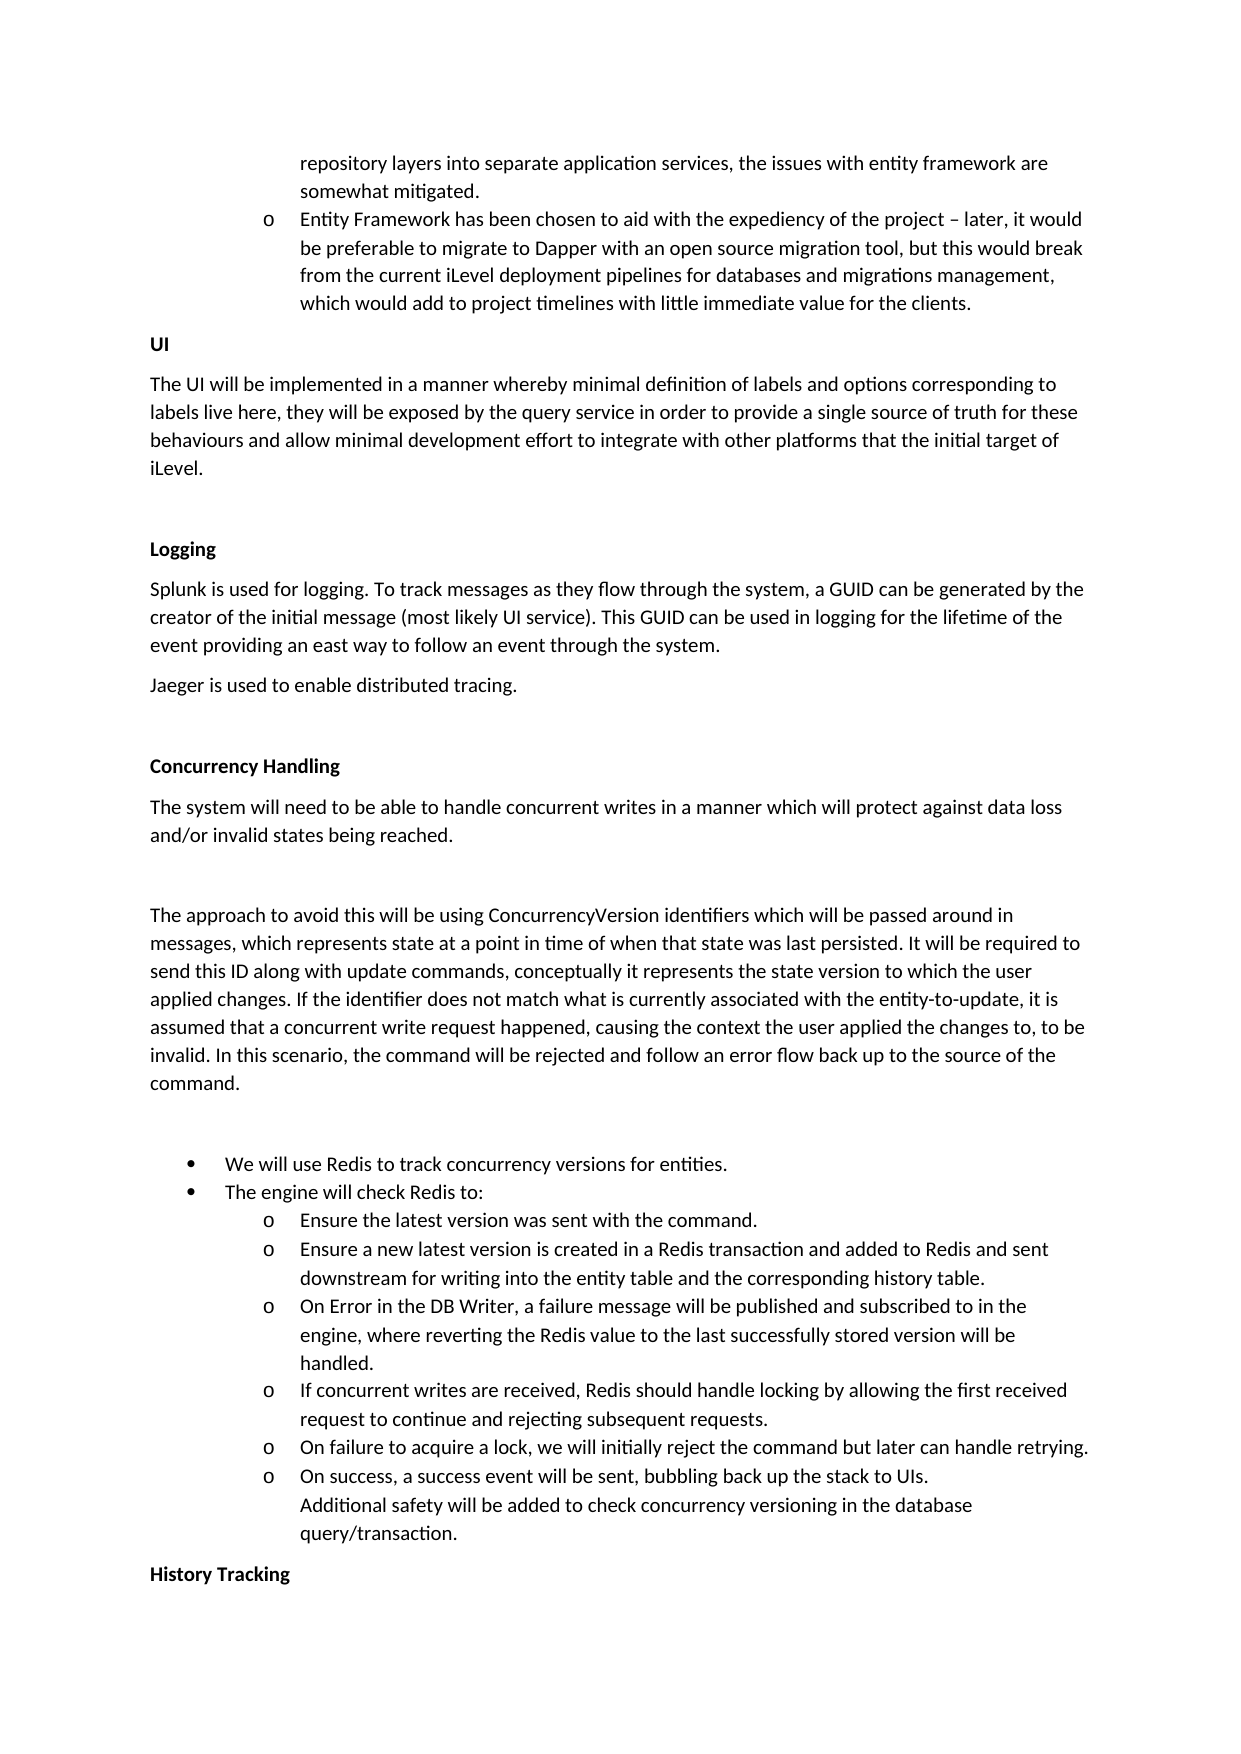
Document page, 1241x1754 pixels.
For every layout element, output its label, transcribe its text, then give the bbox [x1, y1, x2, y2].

list Entity Framework has been chosen to aid with the expediency of the project – later, it would be preferable to migrate to Dapper with an open source migration tool, but this would break from the current iLevel deployment pipelines for databases and migrations management, which would add to project timelines with little immediate value for the clients. [262, 206, 1090, 316]
text The system will need to be able to handle concurrent writes in a manner which will protect against data loss and/or invalid states being reached. [150, 794, 1090, 847]
list If concurrent writes are received, Redis should handle locking by allowing the first received request to continue and rejecting subsequent requests. [262, 1378, 1090, 1432]
list We will use Redis to track concurrency versions for entities. [187, 1151, 1090, 1176]
list On failure to acquire a lock, we will initially reject the command but later can handle retrying. [262, 1434, 1090, 1461]
list On success, a success event will be sent, bubbling back up the stack to UIs. [262, 1463, 1090, 1490]
text UI [150, 331, 1090, 356]
list The engine will check Redis to: [187, 1179, 1090, 1204]
text Splunk is used for logging. To track messages as they flow through the system, a GUID can be generated by the creator of the initial message (most likely UI service). This GUID can be used in logging for the lifetime of the event providing an east way to follow an event through the system. [150, 576, 1090, 658]
list Ensure a new latest version is created in a Redis transaction and added to Redis and sent downstream for writing into the entity table and the corresponding history table. [262, 1236, 1090, 1290]
list Ensure the latest version was sent with the command. [262, 1207, 1090, 1233]
list On Error in the DB Writer, a failure message will be published and subscribed to in the engine, where reverting the Redis value to the last successfully stored version will be handled. [262, 1293, 1090, 1375]
text The approach to avoid this will be using ConcurrencyVersion identifiers which will be passed around in messages, which represents state at a point in time of when that state was last persisted. It will be required to send this ID along with update commands, conceptually it represents the state version to which the user applied changes. If the identifier does not match what is currently associated with the entity-to-update, it is assumed that a concurrent write request happened, causing the context the user applied the changes to, to be invalid. In this scenario, the command will be rejected and follow an error flow back up to the source of the command. [150, 903, 1090, 1096]
text Concurrency Handling [150, 753, 1090, 779]
text Logging [150, 536, 1090, 561]
text The UI will be implemented in a manner whereby minimal definition of labels and options corresponding to labels live here, they will be exposed by the query service in order to provide a single source of truth for these behaviours and allow minimal development effort to integrate with other platforms that the initial target of iLevel. [150, 371, 1090, 481]
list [262, 150, 1090, 203]
list Additional safety will be added to check concurrency versioning in the database query/transaction. [300, 1493, 1090, 1546]
text Jaeger is used to enable distributed tracing. [150, 673, 1090, 698]
text History Tracking [150, 1561, 1090, 1586]
